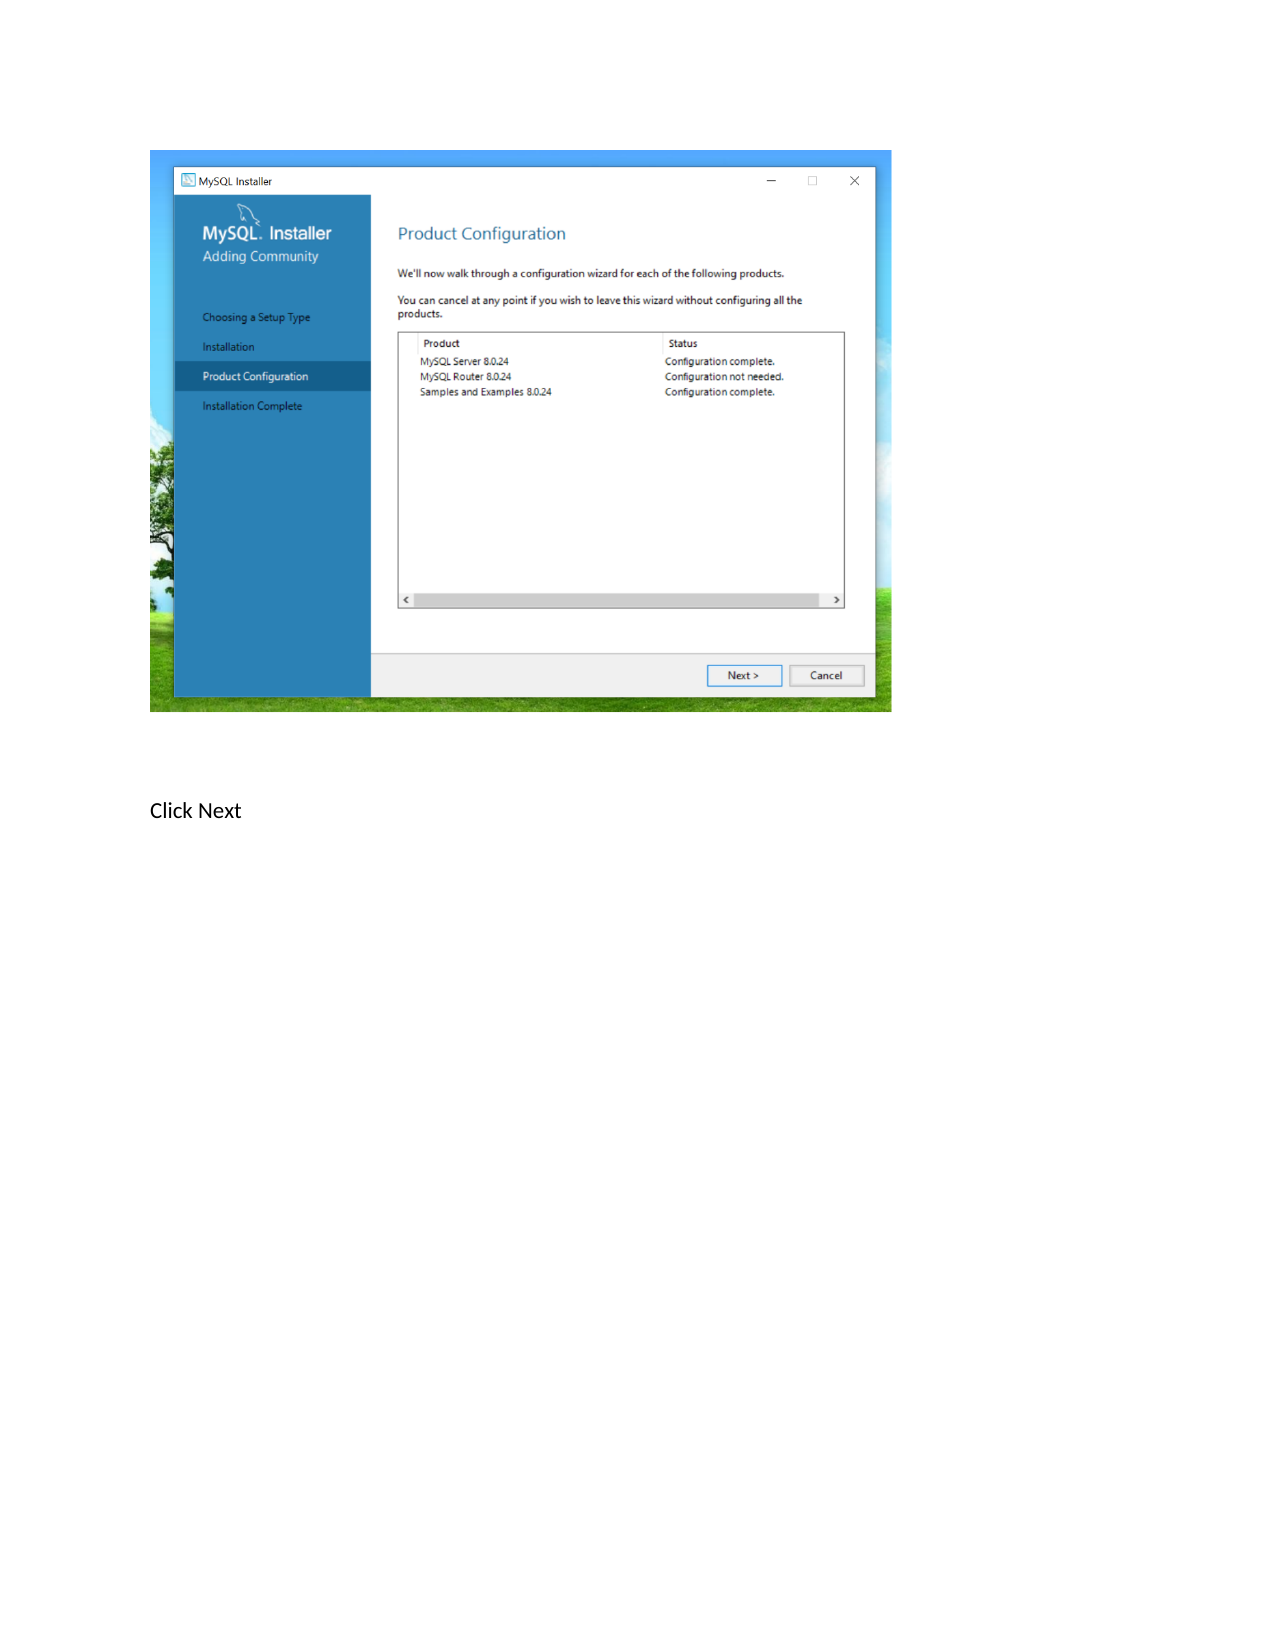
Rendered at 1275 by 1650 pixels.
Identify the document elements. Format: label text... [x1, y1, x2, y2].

picture [150, 150, 1125, 778]
text Click Next [150, 797, 1125, 825]
